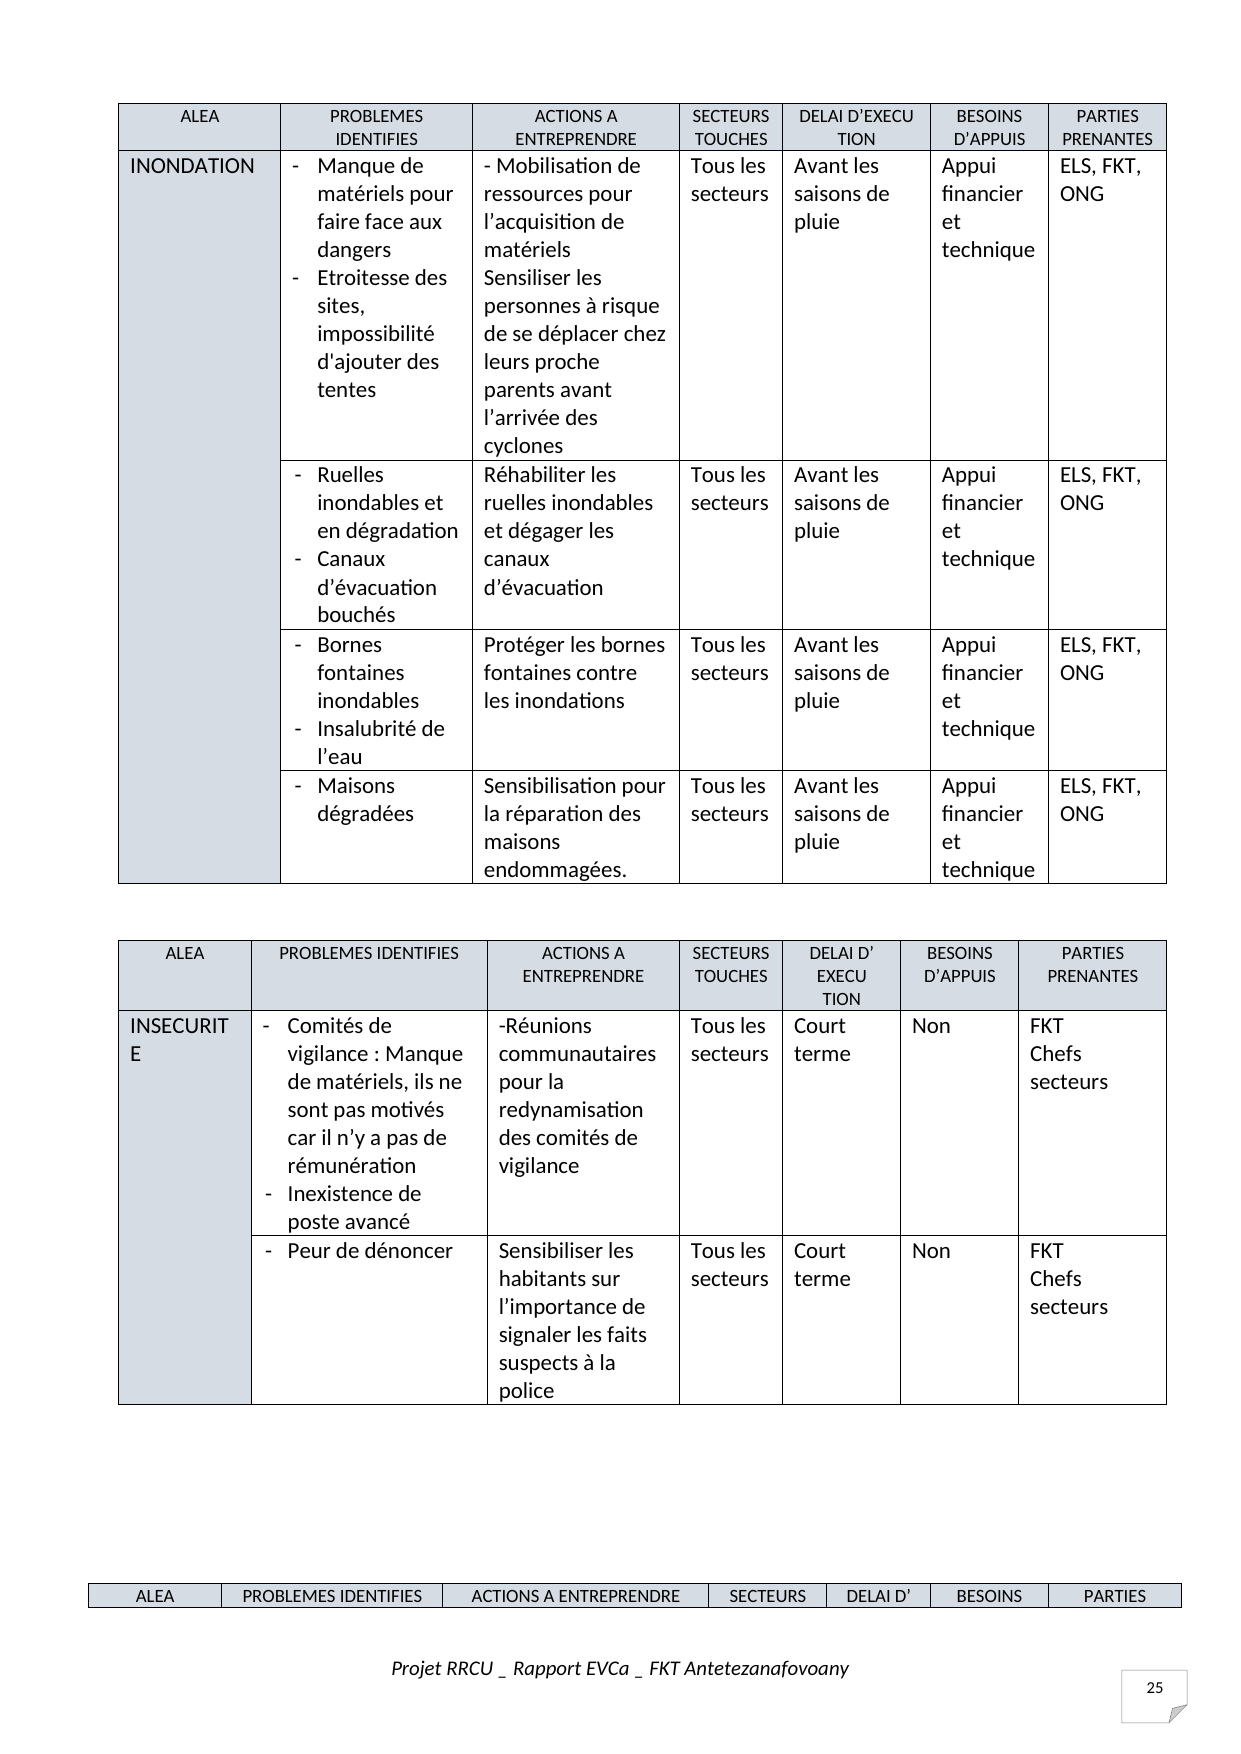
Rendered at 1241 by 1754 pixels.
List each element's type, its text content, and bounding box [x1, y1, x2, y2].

table_cell Tous les secteurs [680, 151, 782, 459]
table_cell Manque de matériels pour faire face aux dangers Etroitesse des sites, impossibilité d'ajouter des tentes [281, 151, 472, 459]
table_cell FKT Chefs secteurs [1019, 1236, 1166, 1404]
table_cell - Mobilisation de ressources pour l’acquisition de matériels Sensiliser les personnes à risque de se déplacer chez leurs proche parents avant l’arrivée des cyclones [473, 151, 679, 459]
table_cell Tous les secteurs [680, 630, 782, 770]
table_cell Appui financier et technique [931, 461, 1048, 629]
table_cell Court terme [783, 1011, 900, 1235]
table_cell Tous les secteurs [680, 1011, 782, 1235]
table_header DELAI D’ EXECU TION [827, 1584, 930, 1607]
table_cell ELS, FKT, ONG [1049, 771, 1166, 883]
table_cell Protéger les bornes fontaines contre les inondations [473, 630, 679, 770]
table_header SECTEURS TOUCHES [709, 1584, 826, 1607]
table_cell Appui financier et technique [931, 151, 1048, 459]
table_cell Bornes fontaines inondables Insalubrité de l’eau [281, 630, 472, 770]
table_header ALEA [89, 1584, 221, 1607]
table_cell FKT Chefs secteurs [1019, 1011, 1166, 1235]
table_header ALEA [119, 941, 251, 1010]
table_cell Comités de vigilance : Manque de matériels, ils ne sont pas motivés car il n’y a pas de rémunération Inexistence de poste avancé [252, 1011, 487, 1235]
table_cell Tous les secteurs [680, 1236, 782, 1404]
table_header DELAI D’EXECU TION [783, 104, 930, 150]
table_cell Sensibilisation pour la réparation des maisons endommagées. [473, 771, 679, 883]
table_cell INONDATION [119, 151, 280, 883]
table_cell Appui financier et technique [931, 771, 1048, 883]
table_header ACTIONS A ENTREPRENDRE [488, 941, 679, 1010]
table_cell Réhabiliter les ruelles inondables et dégager les canaux d’évacuation [473, 461, 679, 629]
table_header PARTIES PRENANTES [1019, 941, 1166, 1010]
table_cell Appui financier et technique [931, 630, 1048, 770]
table_header BESOINS D’APPUIS [931, 1584, 1048, 1607]
table_header PARTIES PRENANTES [1049, 1584, 1181, 1607]
table_cell Tous les secteurs [680, 771, 782, 883]
table_cell Maisons dégradées [281, 771, 472, 883]
table_header ACTIONS A ENTREPRENDRE [473, 104, 679, 150]
table_header PARTIES PRENANTES [1049, 104, 1166, 150]
table_cell Tous les secteurs [680, 461, 782, 629]
table_cell ELS, FKT, ONG [1049, 151, 1166, 459]
table_cell ELS, FKT, ONG [1049, 461, 1166, 629]
table_cell INSECURITE [119, 1011, 251, 1404]
table_header DELAI D’ EXECU TION [783, 941, 900, 1010]
table_cell ELS, FKT, ONG [1049, 630, 1166, 770]
table_cell Ruelles inondables et en dégradation Canaux d’évacuation bouchés [281, 461, 472, 629]
table_header ALEA [119, 104, 280, 150]
table_cell Non [901, 1011, 1018, 1235]
table_header PROBLEMES IDENTIFIES [252, 941, 487, 1010]
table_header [222, 1584, 442, 1607]
table_cell Peur de dénoncer [252, 1236, 487, 1404]
table_cell Non [901, 1236, 1018, 1404]
table_cell Avant les saisons de pluie [783, 151, 930, 459]
table_cell Avant les saisons de pluie [783, 461, 930, 629]
table_cell -Réunions communautaires pour la redynamisation des comités de vigilance [488, 1011, 679, 1235]
table_cell Avant les saisons de pluie [783, 630, 930, 770]
table_header SECTEURS TOUCHES [680, 104, 782, 150]
table_cell Sensibiliser les habitants sur l’importance de signaler les faits suspects à la police [488, 1236, 679, 1404]
table_cell Avant les saisons de pluie [783, 771, 930, 883]
table_header SECTEURS TOUCHES [680, 941, 782, 1010]
table_header BESOINS D’APPUIS [901, 941, 1018, 1010]
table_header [443, 1584, 708, 1607]
table_header BESOINS D’APPUIS [931, 104, 1048, 150]
table_header PROBLEMES IDENTIFIES [281, 104, 472, 150]
table_cell Court terme [783, 1236, 900, 1404]
